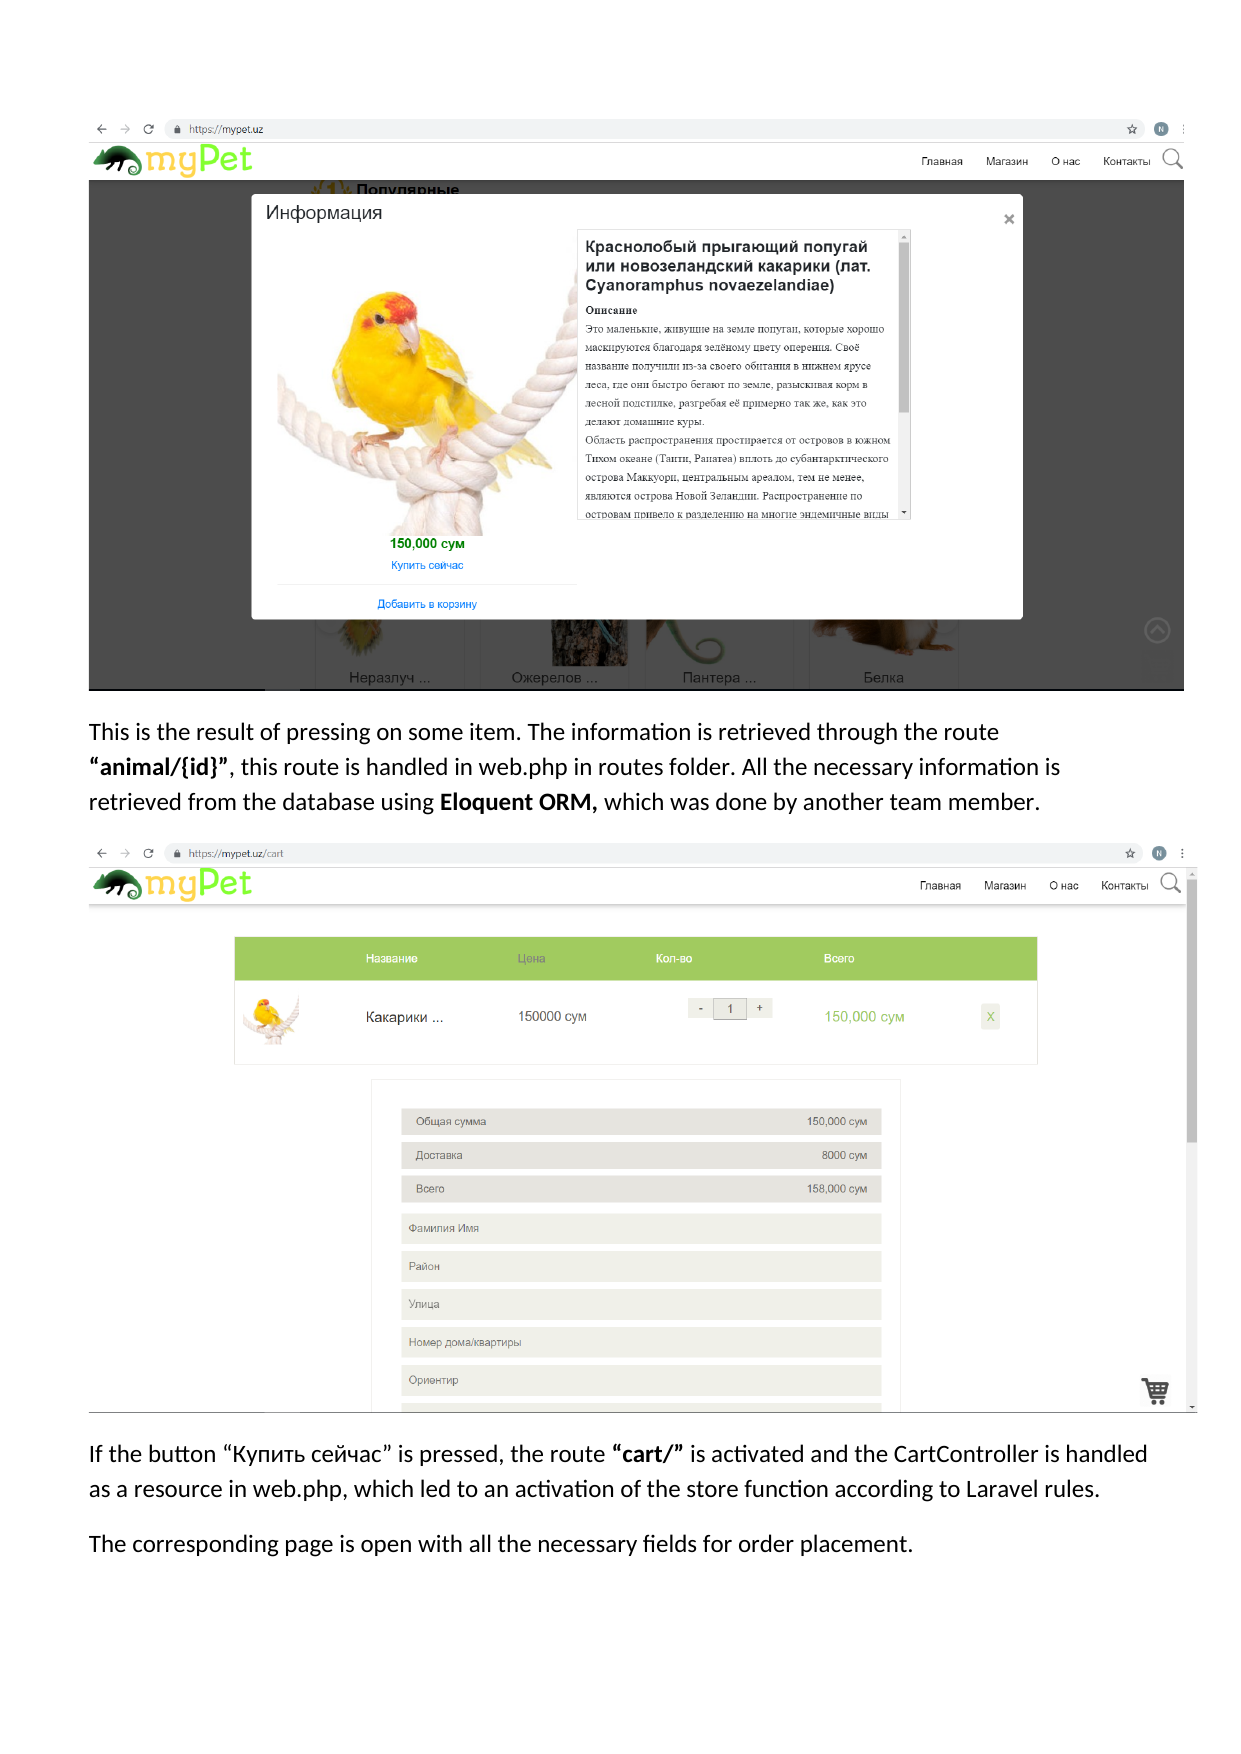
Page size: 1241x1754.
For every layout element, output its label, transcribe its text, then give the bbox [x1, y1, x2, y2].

text If the button “Купить сейчас” is pressed, the route “cart/” is activated and the CartController is handled as a resource in web.php, which led to an activation of the store function according to Laravel rules. [89, 1438, 1152, 1503]
text This is the result of pressing on some item. The information is retrieved through the route “animal/{id}”, this route is handled in web.php in routes folder. All the necessary information is retrieved from the database using Eloquent ORM, which was done by another team member. [89, 716, 1152, 816]
picture [88, 841, 1198, 1413]
picture [88, 118, 1184, 691]
text The corresponding page is open with all the necessary fields for order placement. [89, 1528, 1152, 1559]
